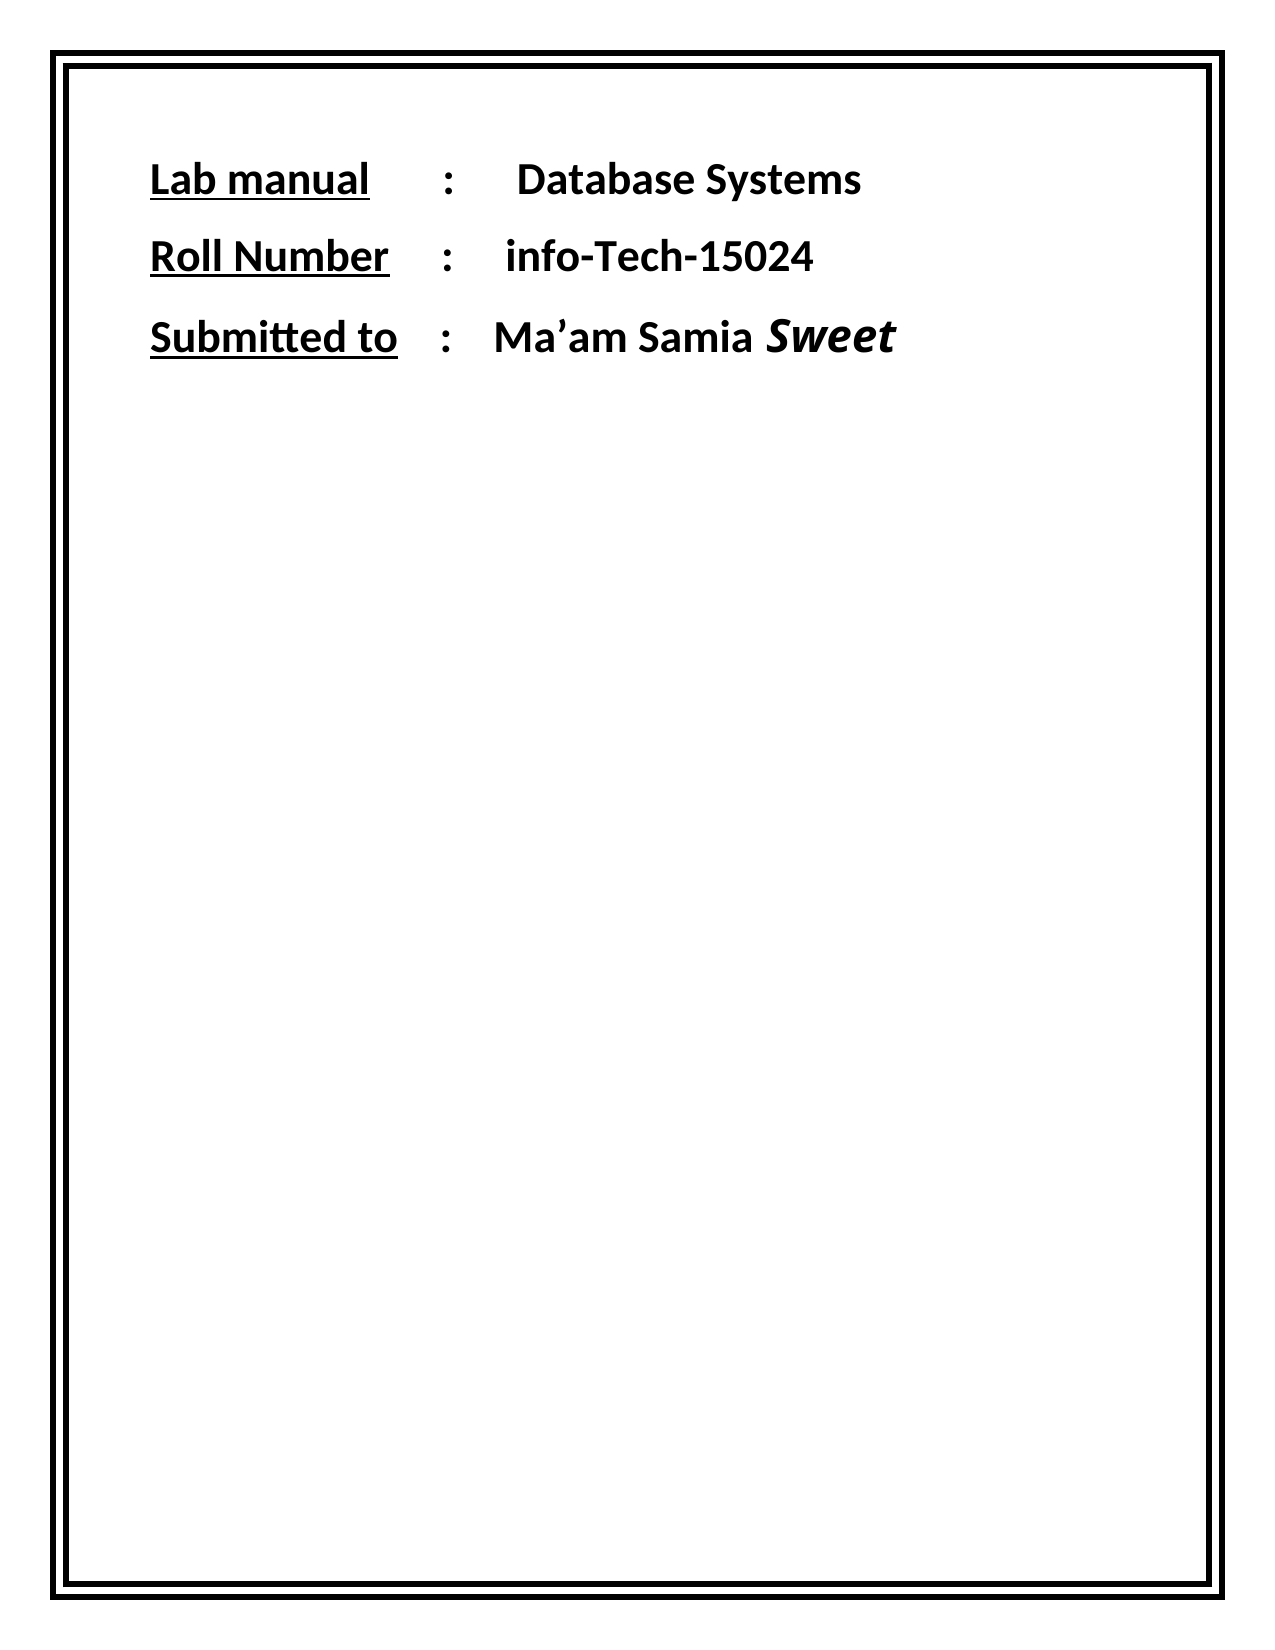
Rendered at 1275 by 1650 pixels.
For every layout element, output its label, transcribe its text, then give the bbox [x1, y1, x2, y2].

text Roll Number : info-Tech-15024 [150, 227, 1125, 283]
text Submitted to : Ma’am Samia Sweet [150, 304, 1125, 366]
text Lab manual : Database Systems [150, 150, 1125, 206]
